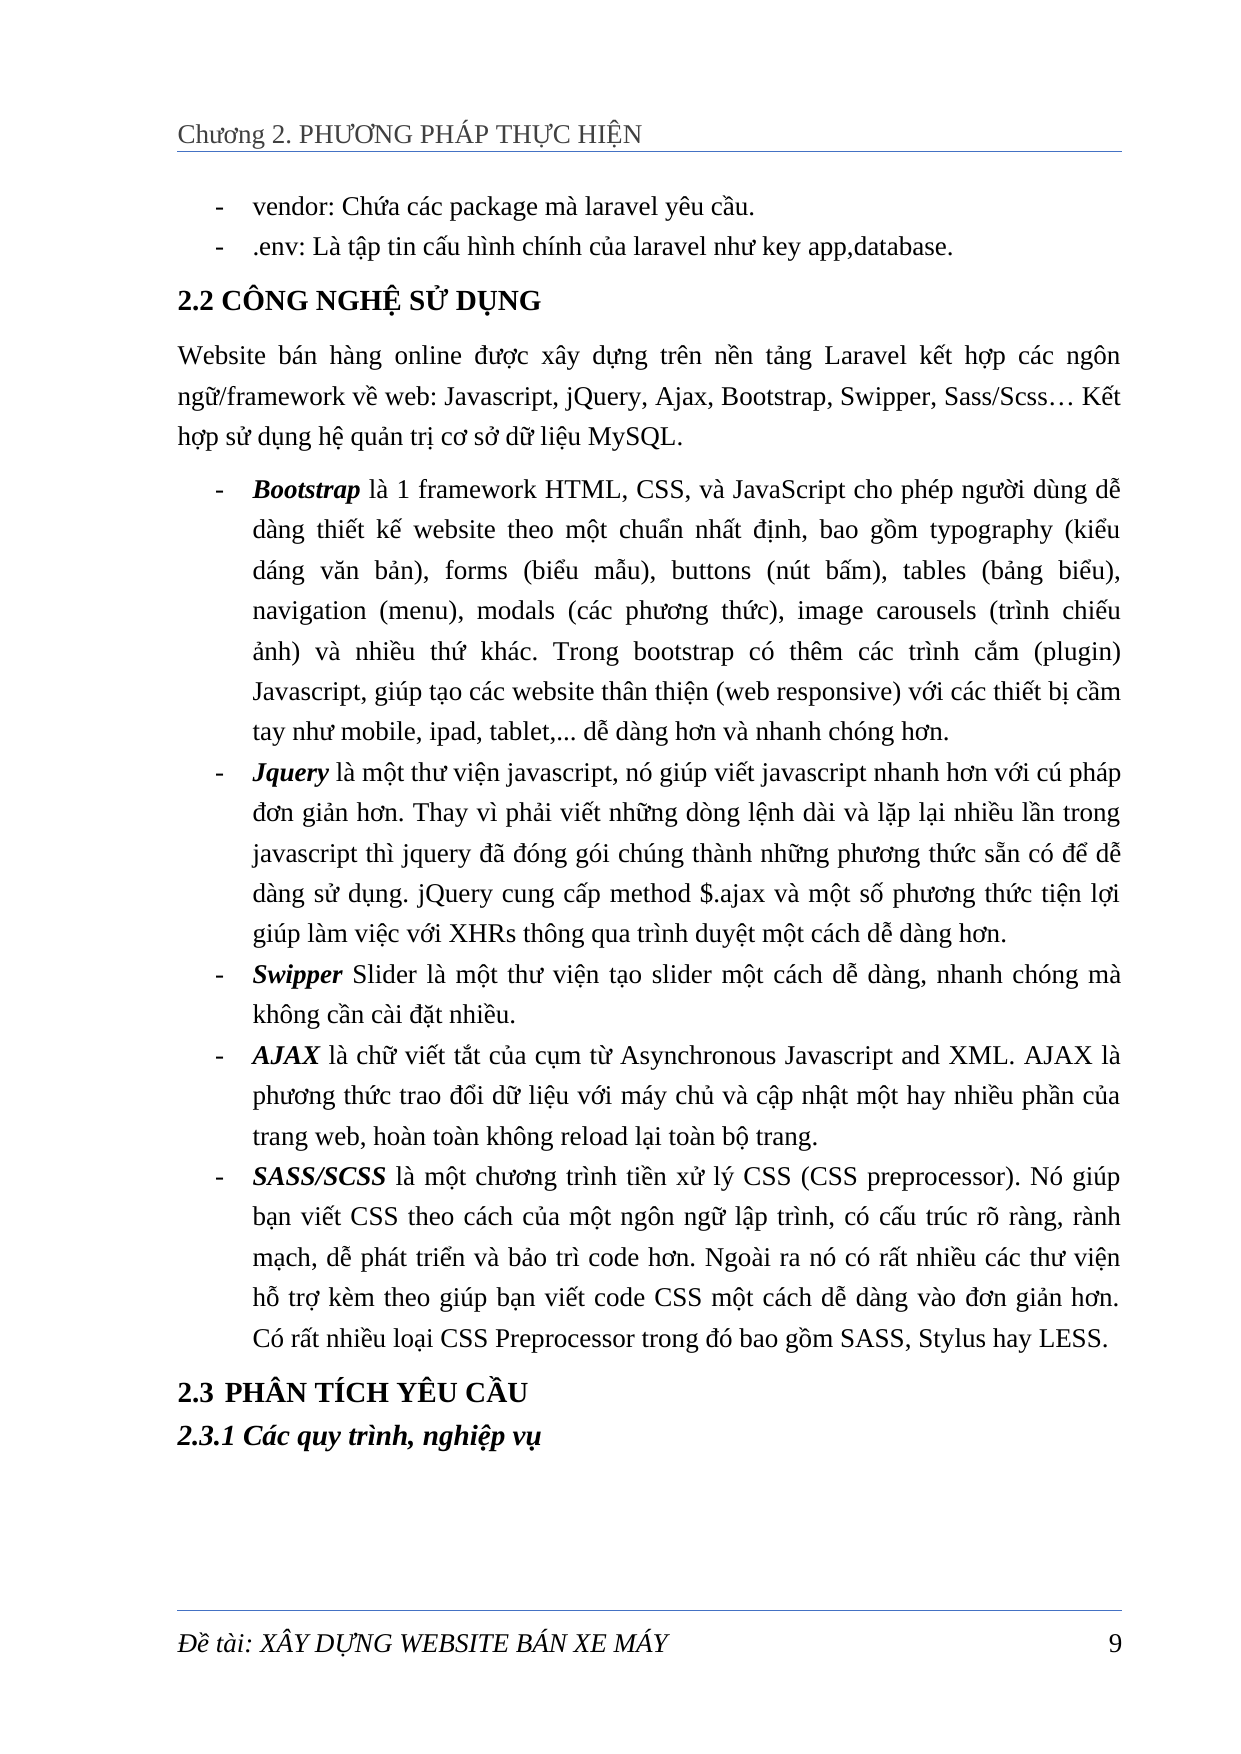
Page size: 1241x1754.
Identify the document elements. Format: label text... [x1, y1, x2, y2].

list vendor: Chứa các package mà laravel yêu cầu. [215, 190, 1122, 221]
list Swipper Slider là một thư viện tạo slider một cách dễ dàng, nhanh chóng mà không cần cài đặt nhiều. [215, 958, 1122, 1029]
list AJAX là chữ viết tắt của cụm từ Asynchronous Javascript and XML. AJAX là phương thức trao đổi dữ liệu với máy chủ và cập nhật một hay nhiều phần của trang web, hoàn toàn không reload lại toàn bộ trang. [215, 1039, 1122, 1151]
list Bootstrap là 1 framework HTML, CSS, và JavaScript cho phép người dùng dễ dàng thiết kế website theo một chuẩn nhất định, bao gồm typography (kiểu dáng văn bản), forms (biểu mẫu), buttons (nút bấm), tables (bảng biểu), navigation (menu), modals (các phương thức), image carousels (trình chiếu ảnh) và nhiều thứ khác. Trong bootstrap có thêm các trình cắm (plugin) Javascript, giúp tạo các website thân thiện (web responsive) với các thiết bị cầm tay như mobile, ipad, tablet,... dễ dàng hơn và nhanh chóng hơn. [215, 473, 1122, 747]
list .env: Là tập tin cấu hình chính của laravel như key app,database. [215, 230, 1122, 261]
text 2.2 CÔNG NGHỆ sử dụng [177, 283, 1122, 317]
list Jquery là một thư viện javascript, nó giúp viết javascript nhanh hơn với cú pháp đơn giản hơn. Thay vì phải viết những dòng lệnh dài và lặp lại nhiều lần trong javascript thì jquery đã đóng gói chúng thành những phương thức sẵn có để dễ dàng sử dụng. jQuery cung cấp method $.ajax và một số phương thức tiện lợi giúp làm việc với XHRs thông qua trình duyệt một cách dễ dàng hơn. [215, 756, 1122, 949]
text 2.3.1 Các quy trình, nghiệp vụ [177, 1418, 1122, 1452]
list PHÂN TÍCH YÊU CẦU [177, 1375, 1122, 1408]
text Website bán hàng online được xây dựng trên nền tảng Laravel kết hợp các ngôn ngữ/framework về web: Javascript, jQuery, Ajax, Bootstrap, Swipper, Sass/Scss… Kết hợp sử dụng hệ quản trị cơ sở dữ liệu MySQL. [177, 411, 1122, 451]
list SASS/SCSS là một chương trình tiền xử lý CSS (CSS preprocessor). Nó giúp bạn viết CSS theo cách của một ngôn ngữ lập trình, có cấu trúc rõ ràng, rành mạch, dễ phát triển và bảo trì code hơn. Ngoài ra nó có rất nhiều các thư viện hỗ trợ kèm theo giúp bạn viết code CSS một cách dễ dàng vào đơn giản hơn. Có rất nhiều loại CSS Preprocessor trong đó bao gồm SASS, Stylus hay LESS. [215, 1160, 1122, 1353]
